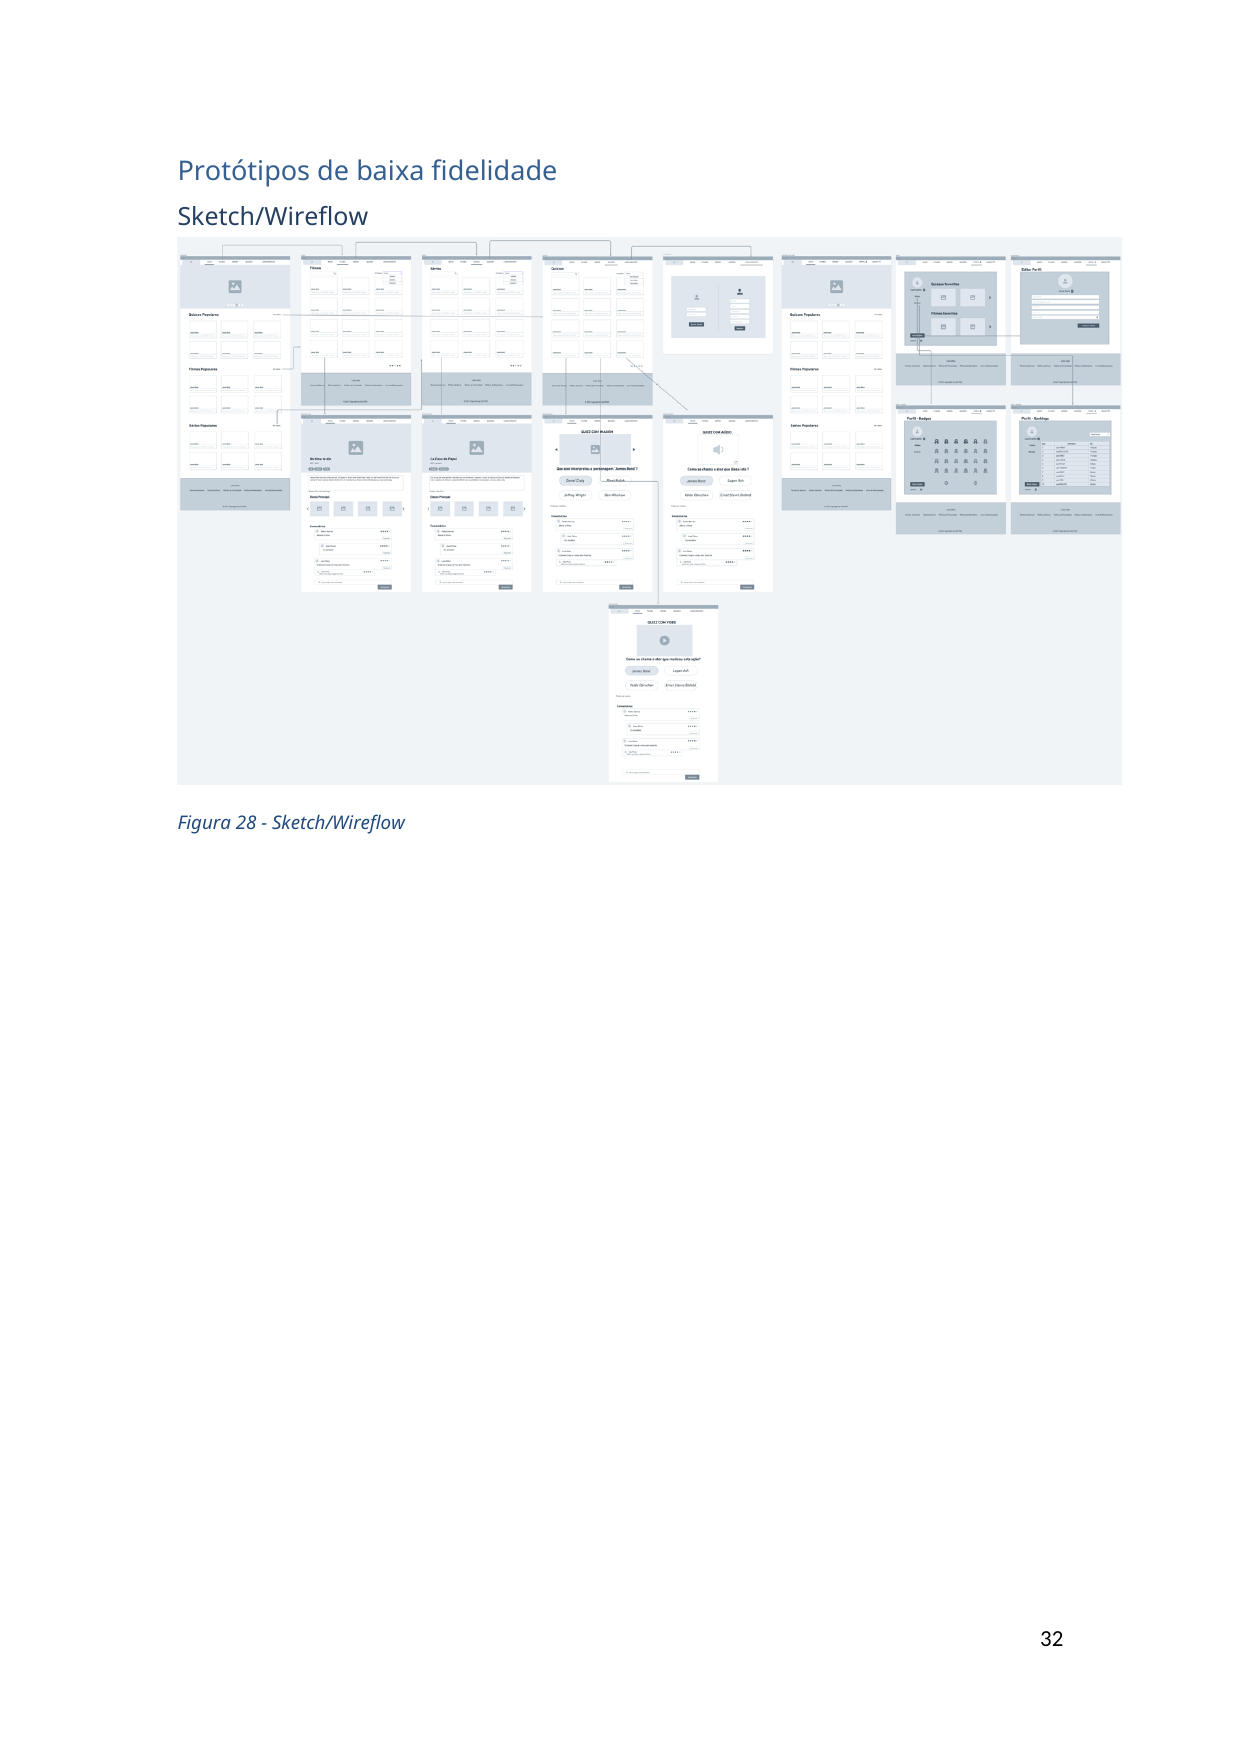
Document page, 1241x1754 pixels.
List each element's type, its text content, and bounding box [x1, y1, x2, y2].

picture [177, 237, 1123, 785]
subtitle Sketch/Wireflow [177, 198, 1063, 232]
subtitle Protótipos de baixa fidelidade [177, 152, 1063, 189]
text Figura 28 - Sketch/Wireflow [177, 809, 1063, 835]
